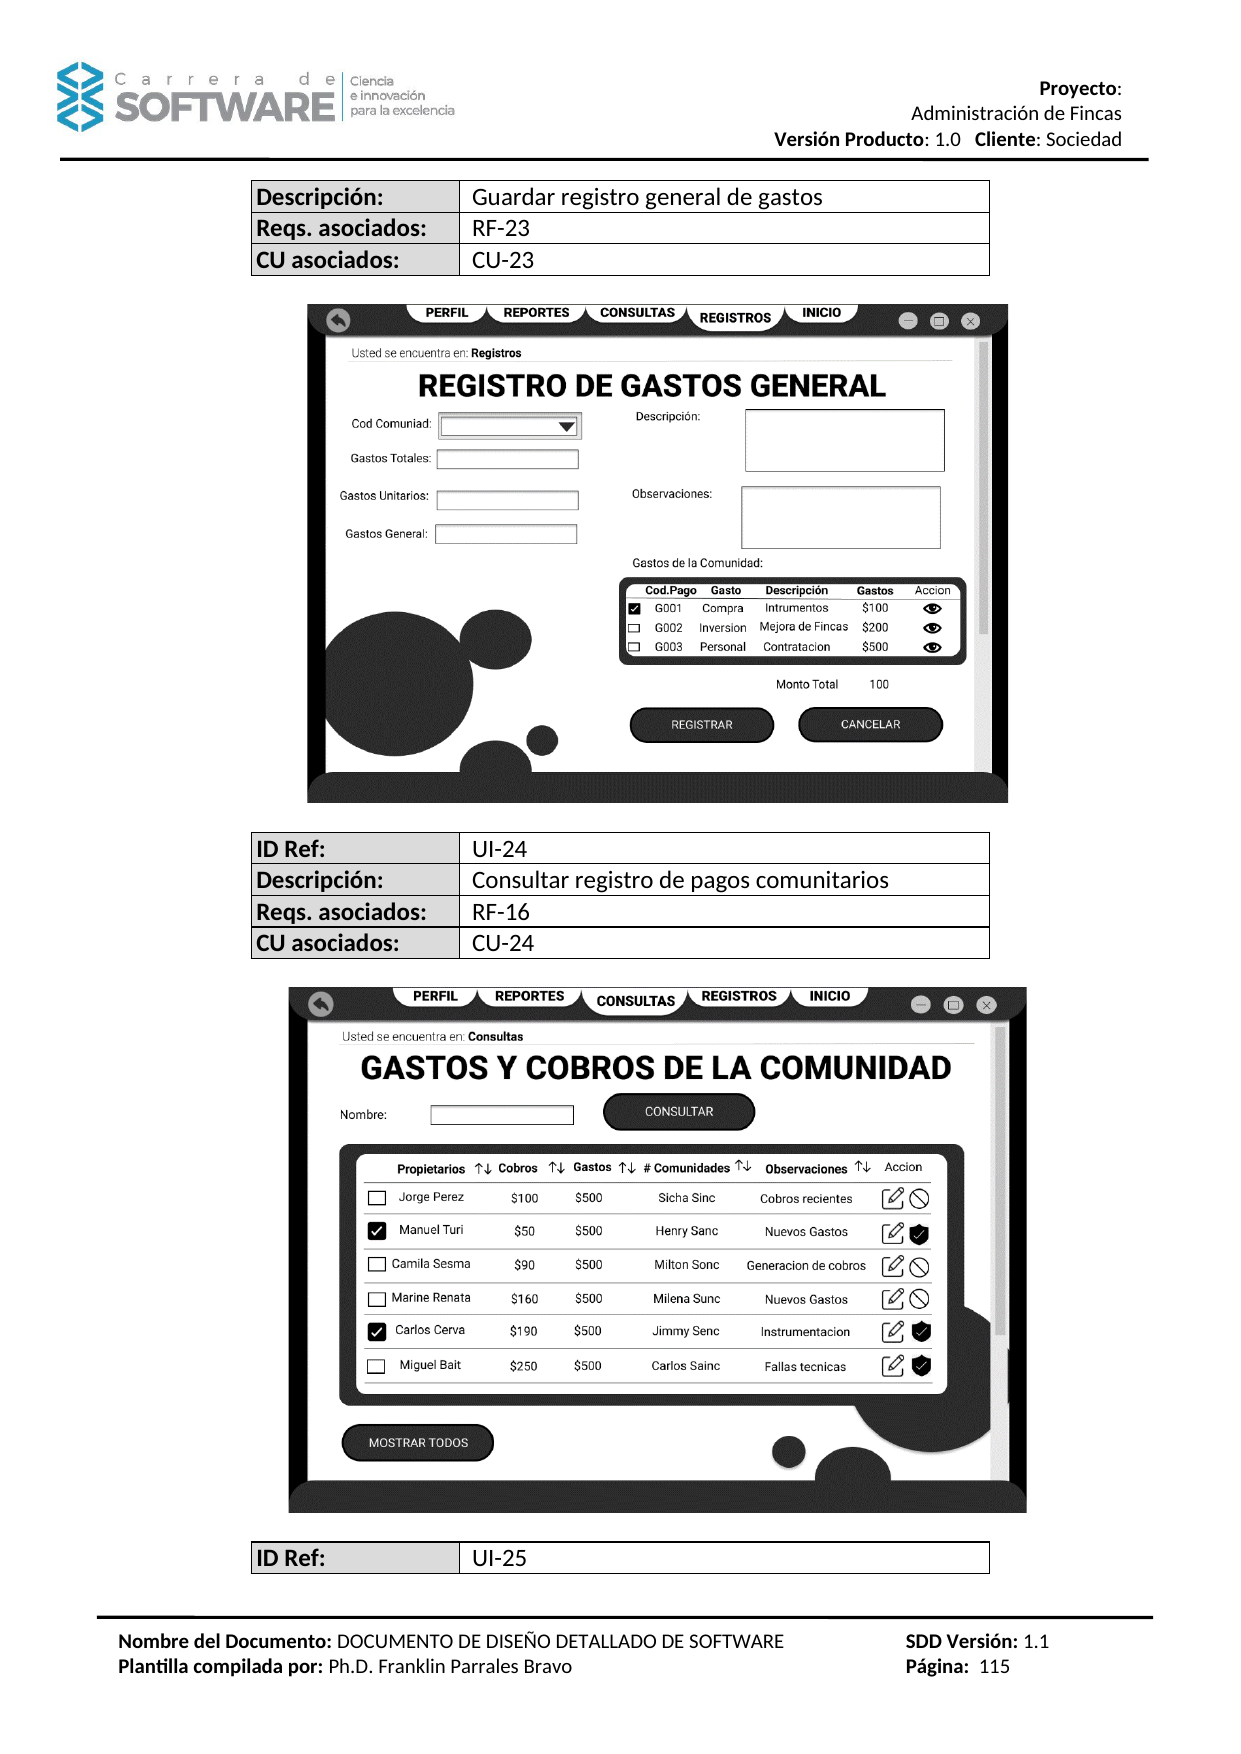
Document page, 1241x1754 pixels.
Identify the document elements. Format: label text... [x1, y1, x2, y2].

table_cell Reqs. asociados: [252, 896, 459, 926]
table_cell CU asociados: [252, 928, 459, 958]
table_header ID Ref: [252, 833, 459, 863]
picture [288, 987, 1027, 1513]
table_cell Descripción: [252, 181, 459, 212]
table_header ID Ref: [252, 1543, 459, 1573]
table_cell Reqs. asociados: [252, 213, 459, 243]
table_header UI-24 [460, 833, 989, 863]
table_cell CU-24 [460, 928, 989, 958]
table_cell Guardar registro general de gastos [460, 181, 989, 212]
picture [46, 46, 461, 154]
table_cell Consultar registro de pagos comunitarios [460, 864, 989, 895]
table_cell CU asociados: [252, 244, 459, 275]
table_header UI-25 [460, 1543, 989, 1573]
table_cell Descripción: [252, 864, 459, 895]
table_cell CU-23 [460, 244, 989, 275]
picture [307, 304, 1009, 803]
table_cell RF-16 [460, 896, 989, 926]
table_cell RF-23 [460, 213, 989, 243]
